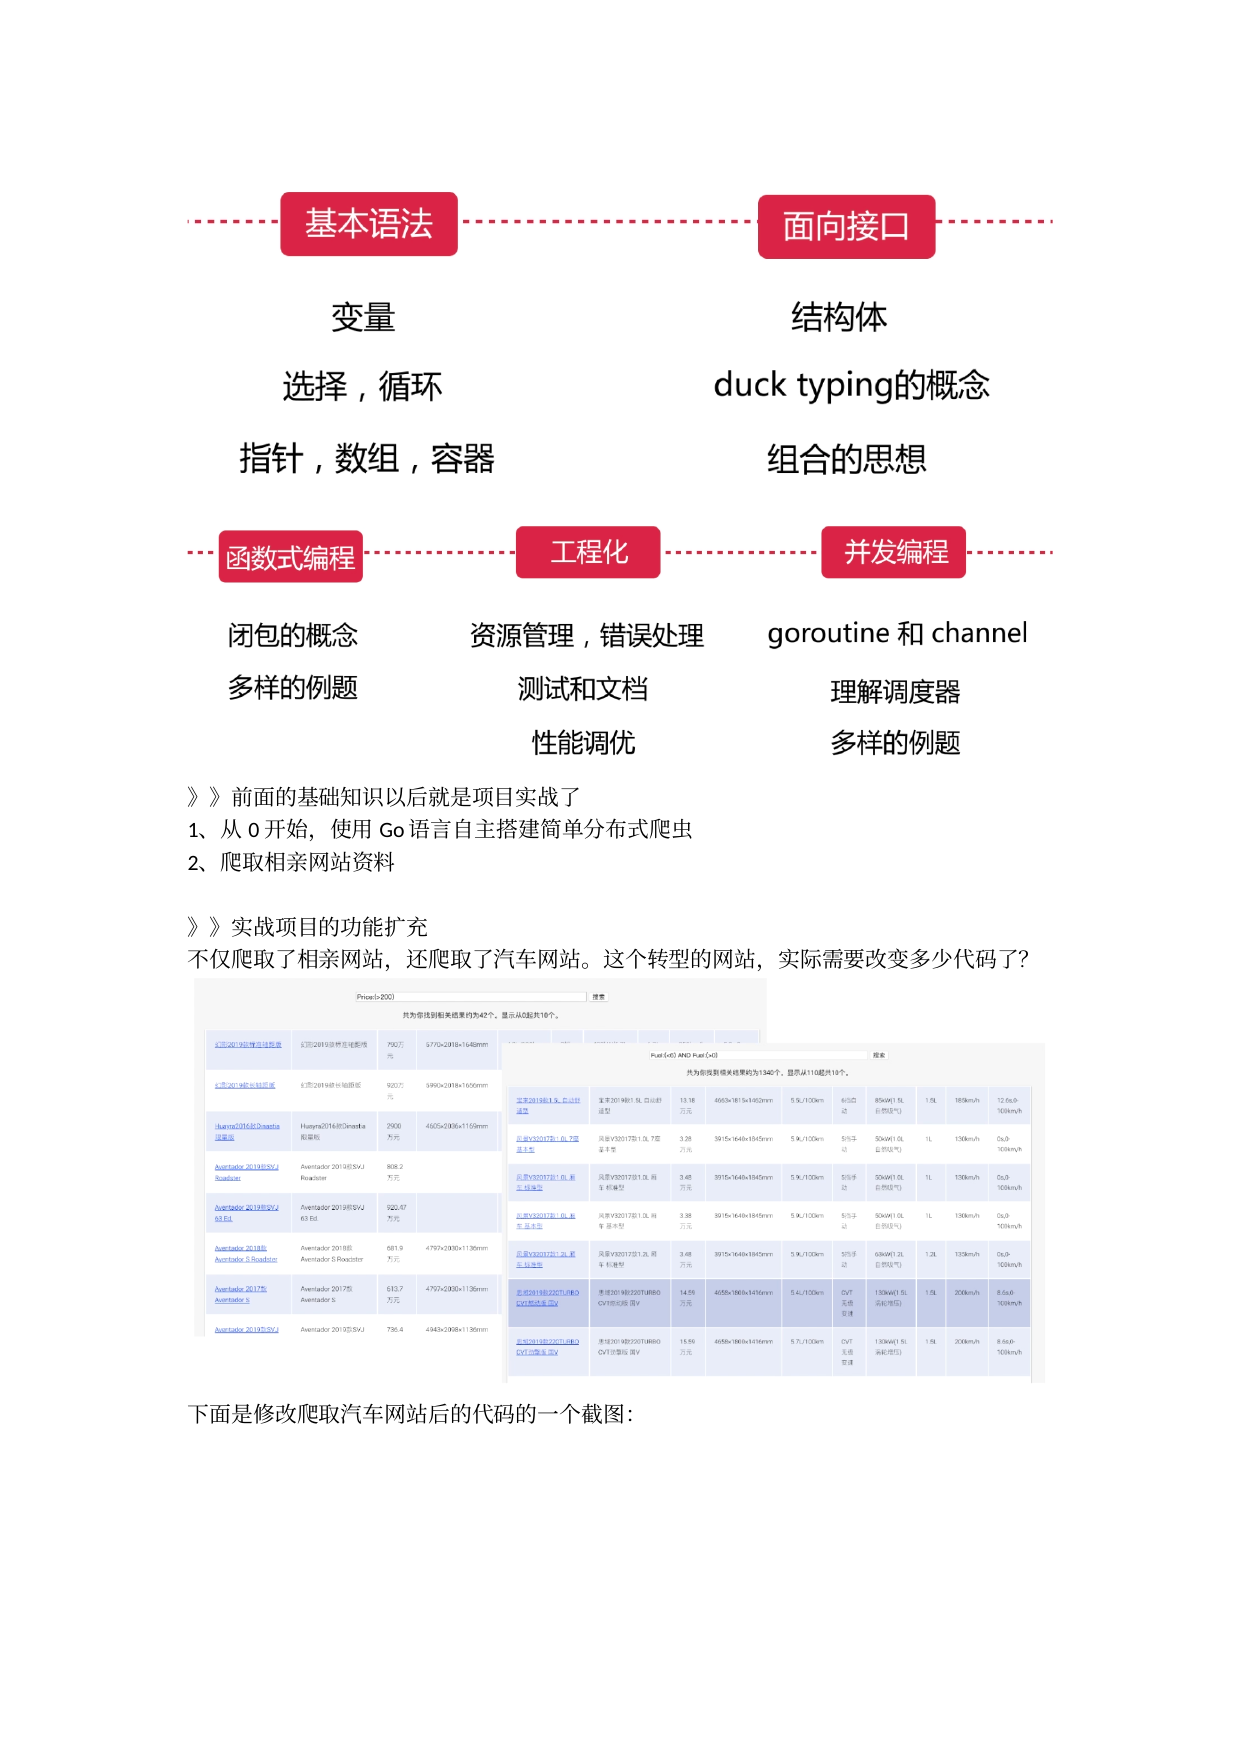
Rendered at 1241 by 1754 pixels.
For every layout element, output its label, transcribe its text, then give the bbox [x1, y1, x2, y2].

text 不仅爬取了相亲网站，还爬取了汽车网站。这个转型的网站，实际需要改变多少代码了？ [187, 942, 1053, 974]
text 2、爬取相亲网站资料 [187, 844, 1053, 877]
picture [187, 162, 1053, 503]
text 下面是修改爬取汽车网站后的代码的一个截图： [187, 1397, 1053, 1429]
text 1、从 0 开始，使用 Go语言自主搭建简单分布式爬虫 [187, 812, 1053, 844]
text 》》实战项目的功能扩充 [187, 909, 1053, 942]
picture [187, 974, 1053, 1390]
text 》》前面的基础知识以后就是项目实战了 [187, 779, 1053, 812]
picture [187, 519, 1053, 778]
